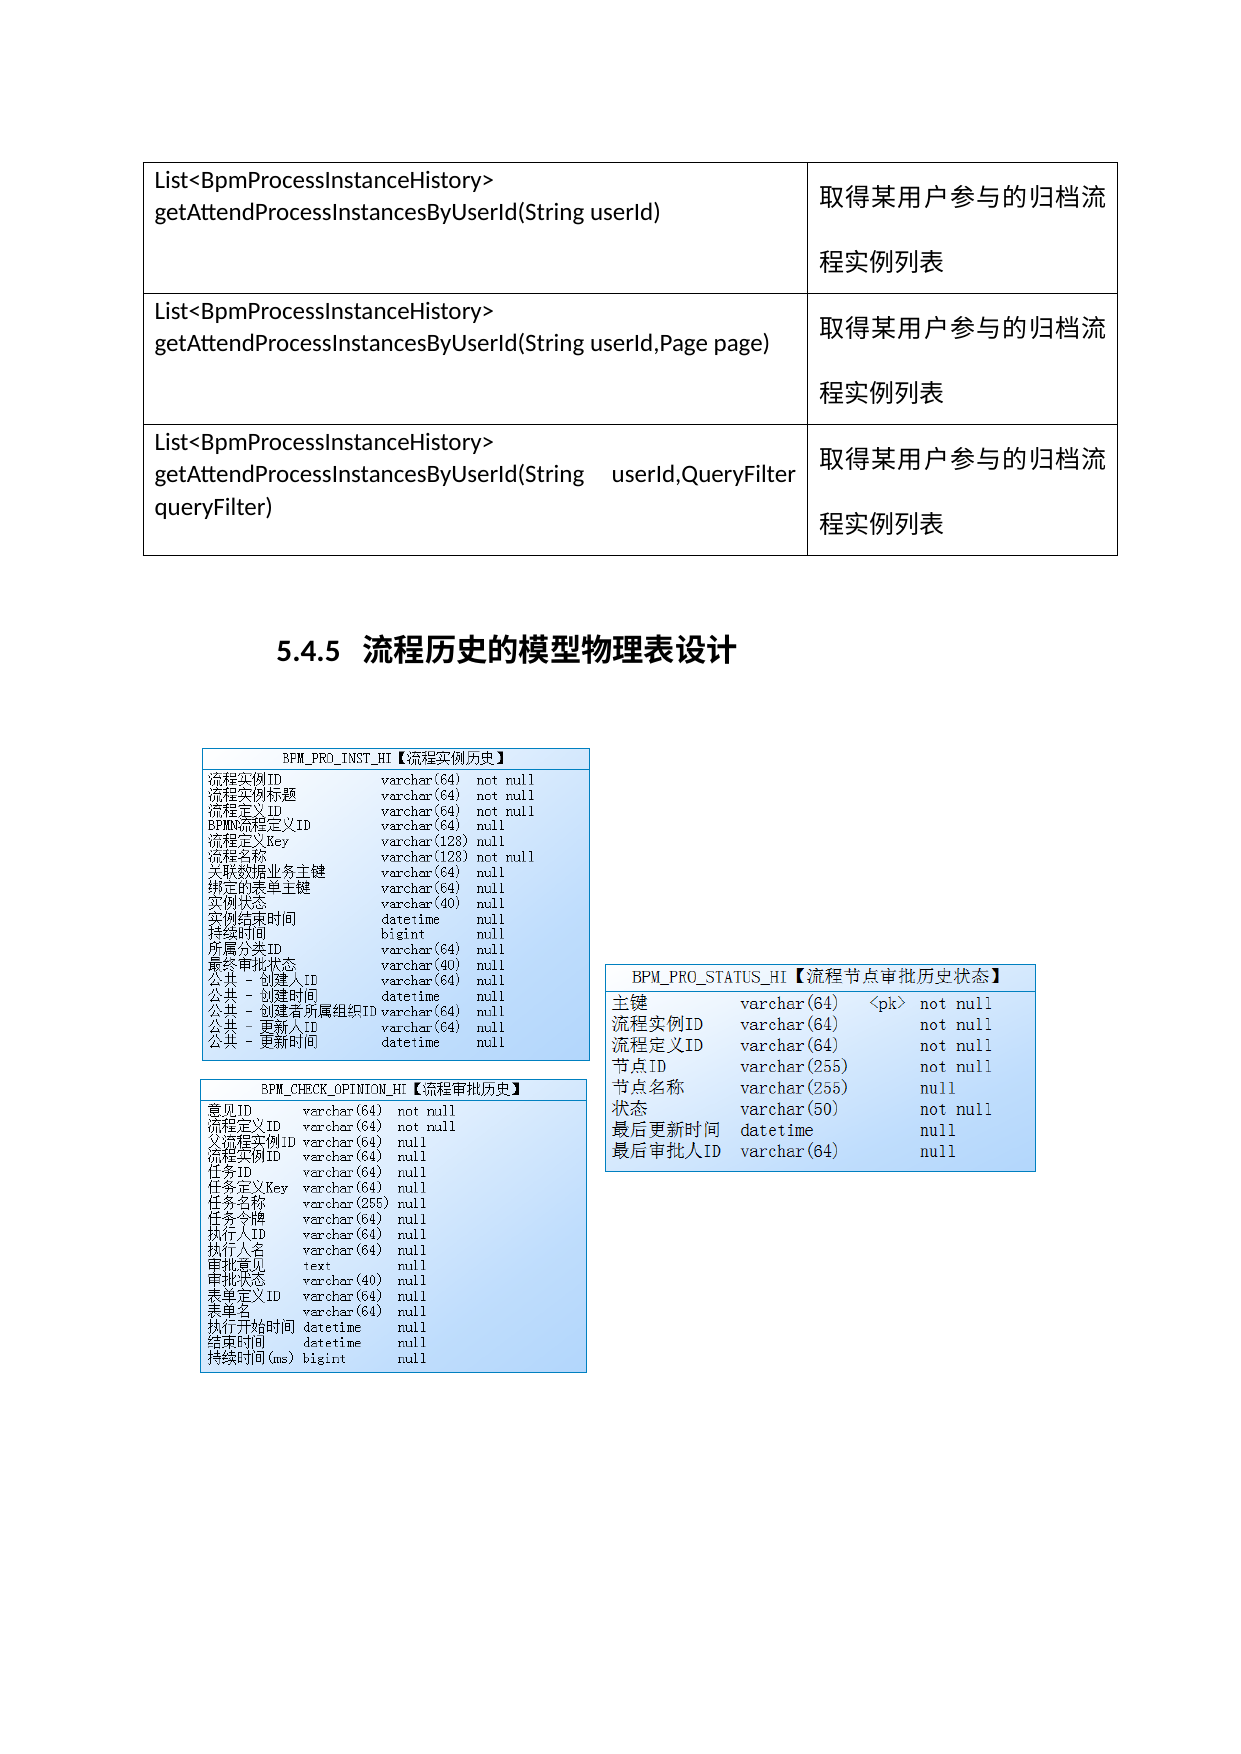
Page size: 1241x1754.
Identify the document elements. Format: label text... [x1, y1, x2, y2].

table_cell List<BpmProcessInstanceHistory> getAttendProcessInstancesByUserId(String userId) [144, 163, 807, 293]
subtitle 流程历史的模型物理表设计 [276, 616, 1053, 681]
table_cell 取得某用户参与的归档流程实例列表 [808, 163, 1117, 293]
table_cell List<BpmProcessInstanceHistory> getAttendProcessInstancesByUserId(String userId,QueryFilter queryFilter) [144, 425, 807, 555]
table_cell List<BpmProcessInstanceHistory> getAttendProcessInstancesByUserId(String userId,Page page) [144, 294, 807, 424]
picture [187, 740, 1053, 1380]
table_cell 取得某用户参与的归档流程实例列表 [808, 294, 1117, 424]
table_cell 取得某用户参与的归档流程实例列表 [808, 425, 1117, 555]
